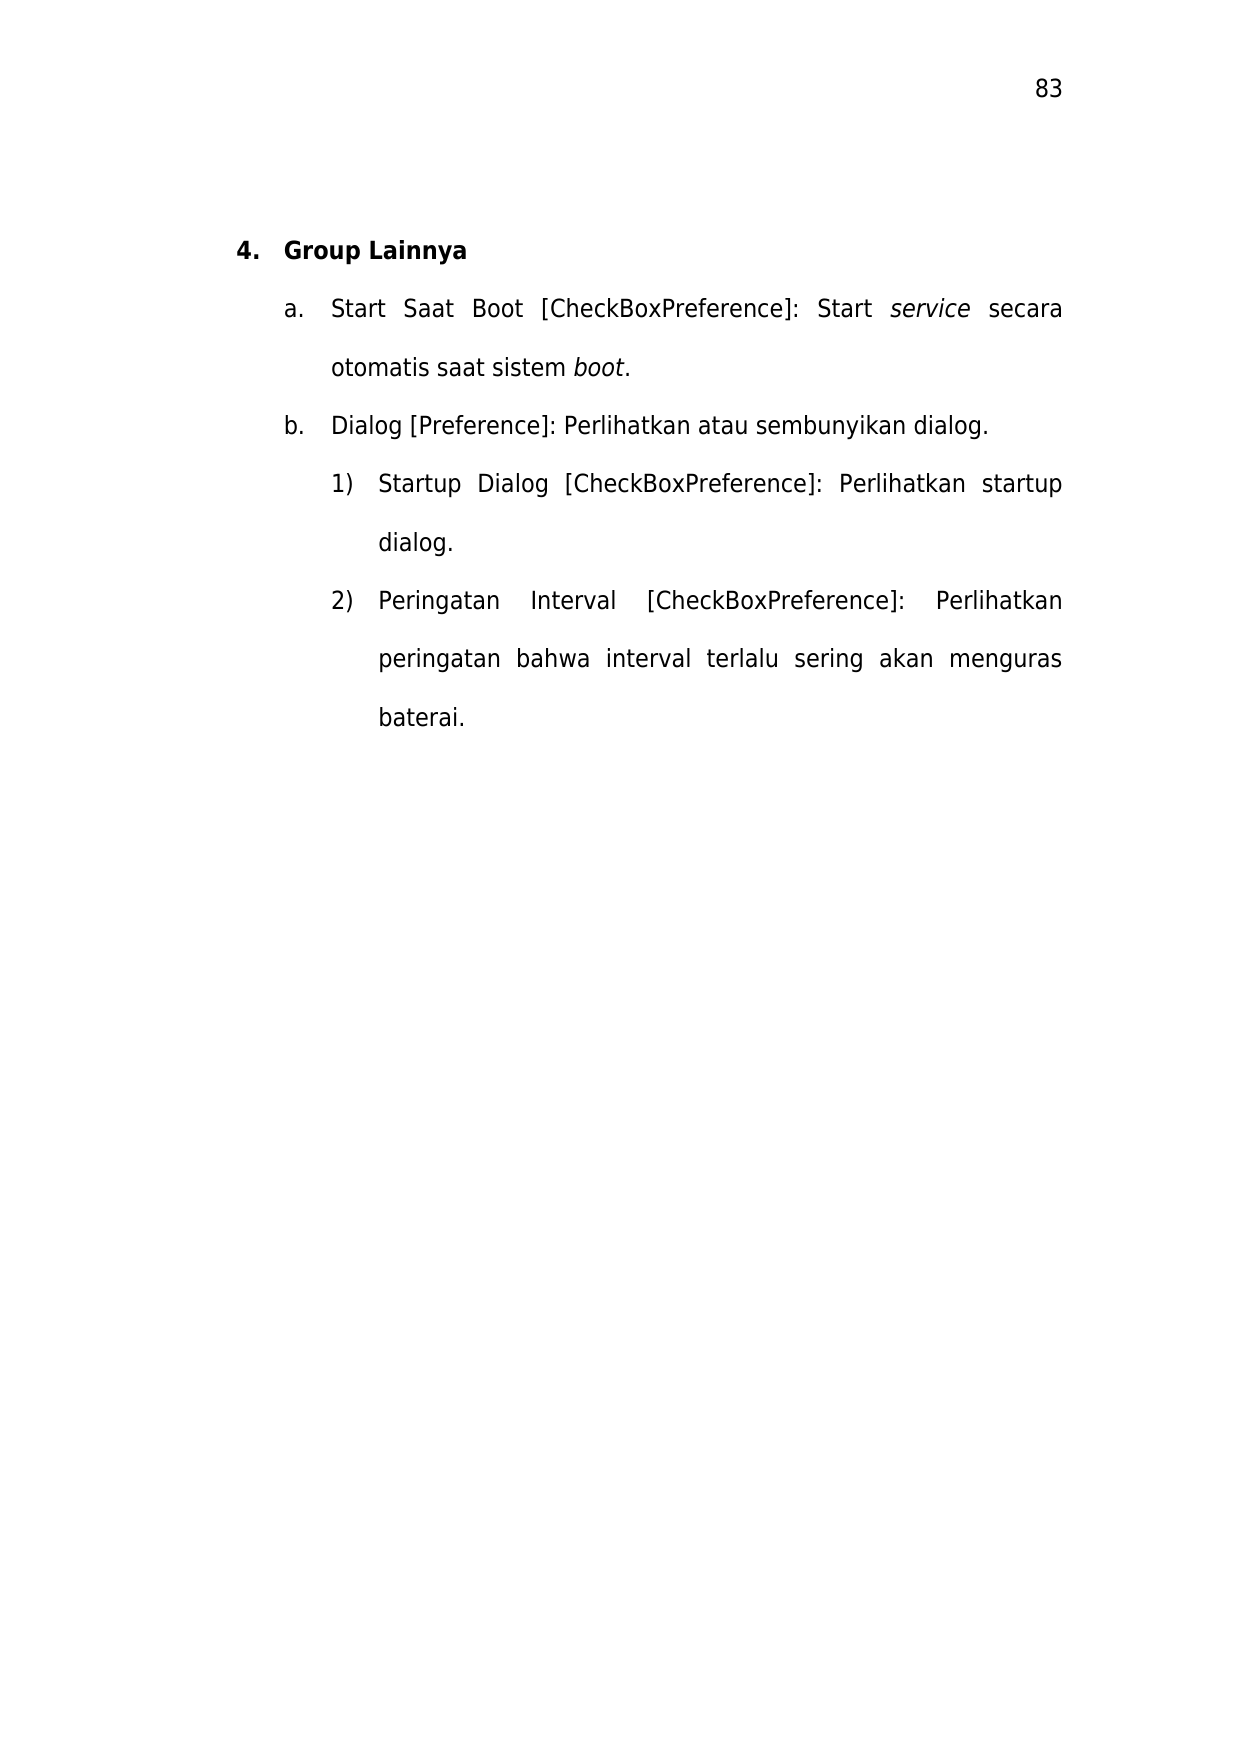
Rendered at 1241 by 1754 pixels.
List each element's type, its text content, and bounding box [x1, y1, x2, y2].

list Dialog [Preference]: Perlihatkan atau sembunyikan dialog. [283, 411, 1063, 440]
list Peringatan Interval [CheckBoxPreference]: Perlihatkan peringatan bahwa interval terlalu sering akan menguras baterai. [331, 586, 1063, 732]
list Startup Dialog [CheckBoxPreference]: Perlihatkan startup dialog. [331, 469, 1063, 557]
list Start Saat Boot [CheckBoxPreference]: Start service secara otomatis saat sistem boot. [283, 294, 1063, 382]
list Group Lainnya [236, 236, 1063, 265]
